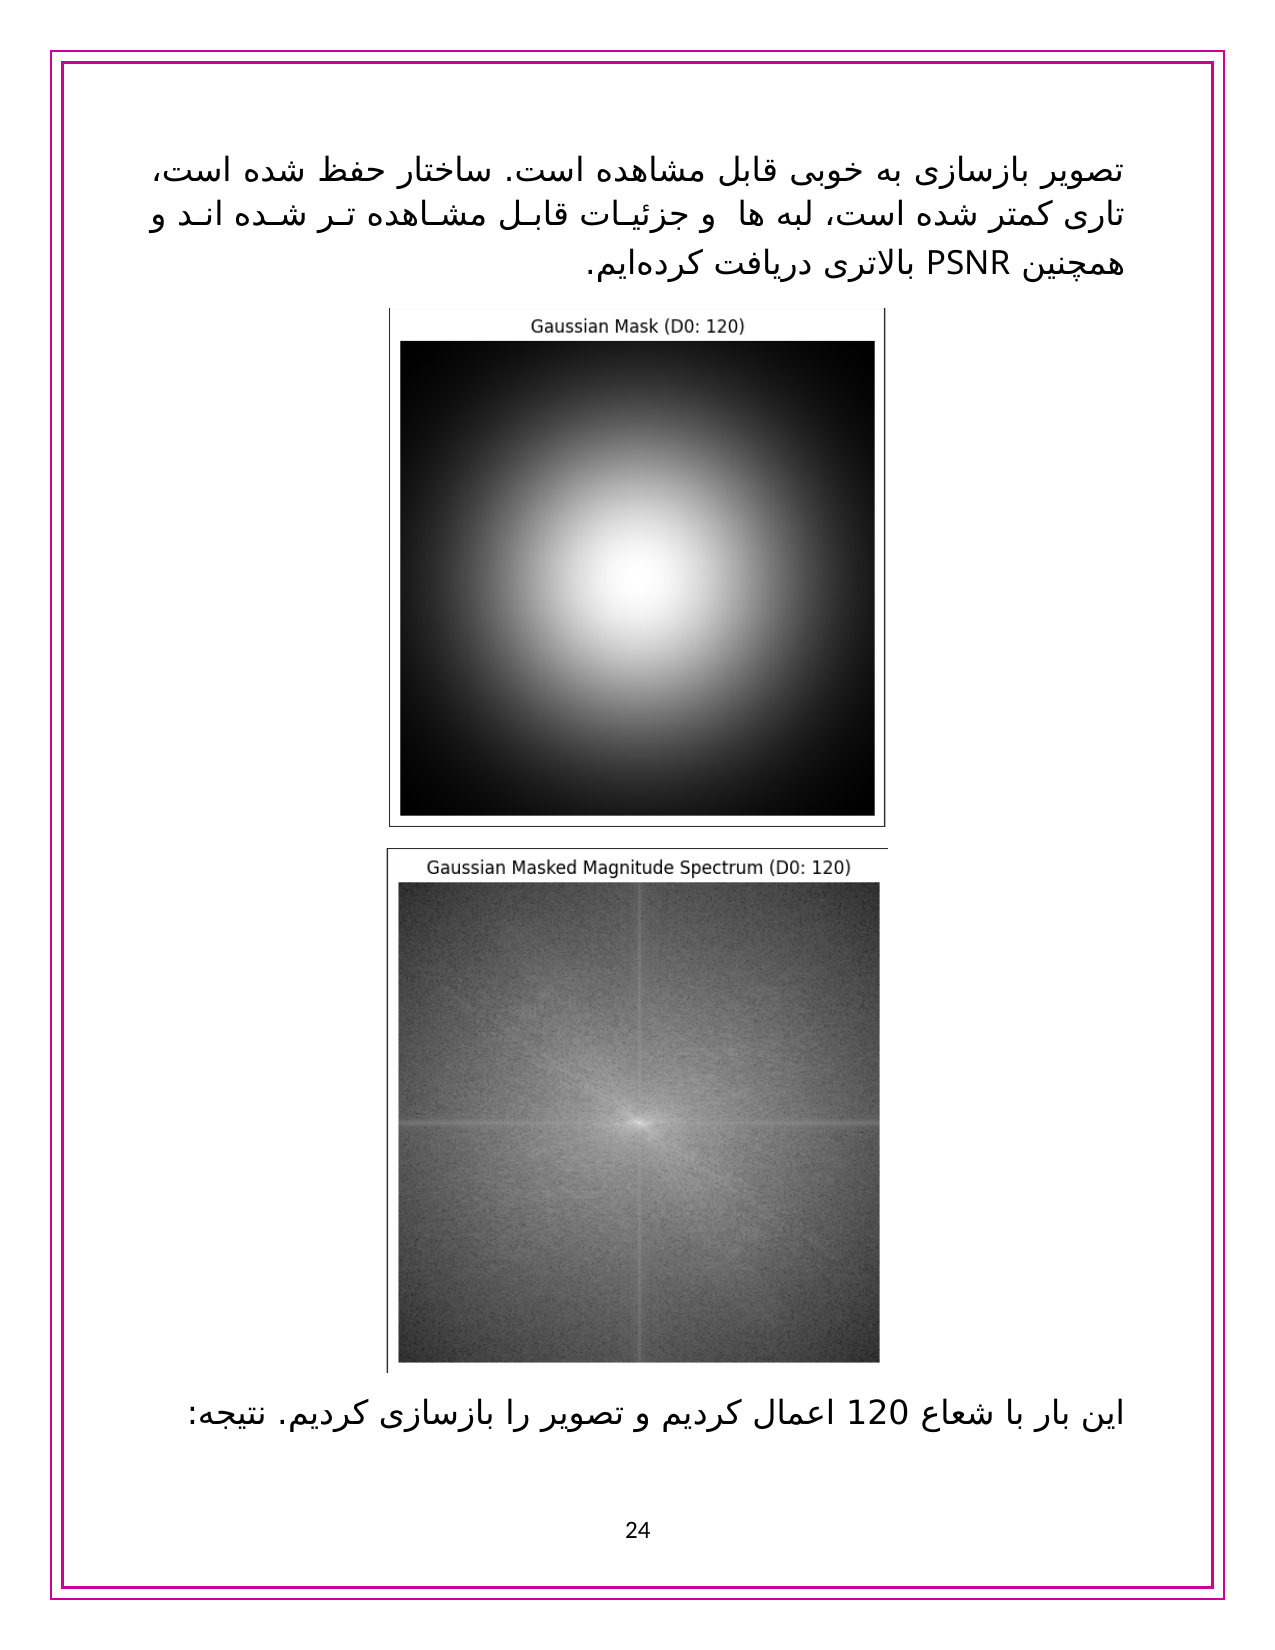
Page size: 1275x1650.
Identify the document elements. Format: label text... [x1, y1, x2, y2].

text تصویر بازسازی به خوبی قابل مشاهده است. ساختار حفظ شده است، تاری کمتر شده است، لبه ها و جزئیات قابل مشاهده تر شده اند و همچنین PSNR بالاتری دریافت کرده‌ایم. [150, 150, 1125, 284]
picture [389, 308, 886, 827]
text این بار با شعاع 120 اعمال کردیم و تصویر را بازسازی کردیم. نتیجه: [150, 1393, 1125, 1432]
picture [386, 848, 888, 1373]
